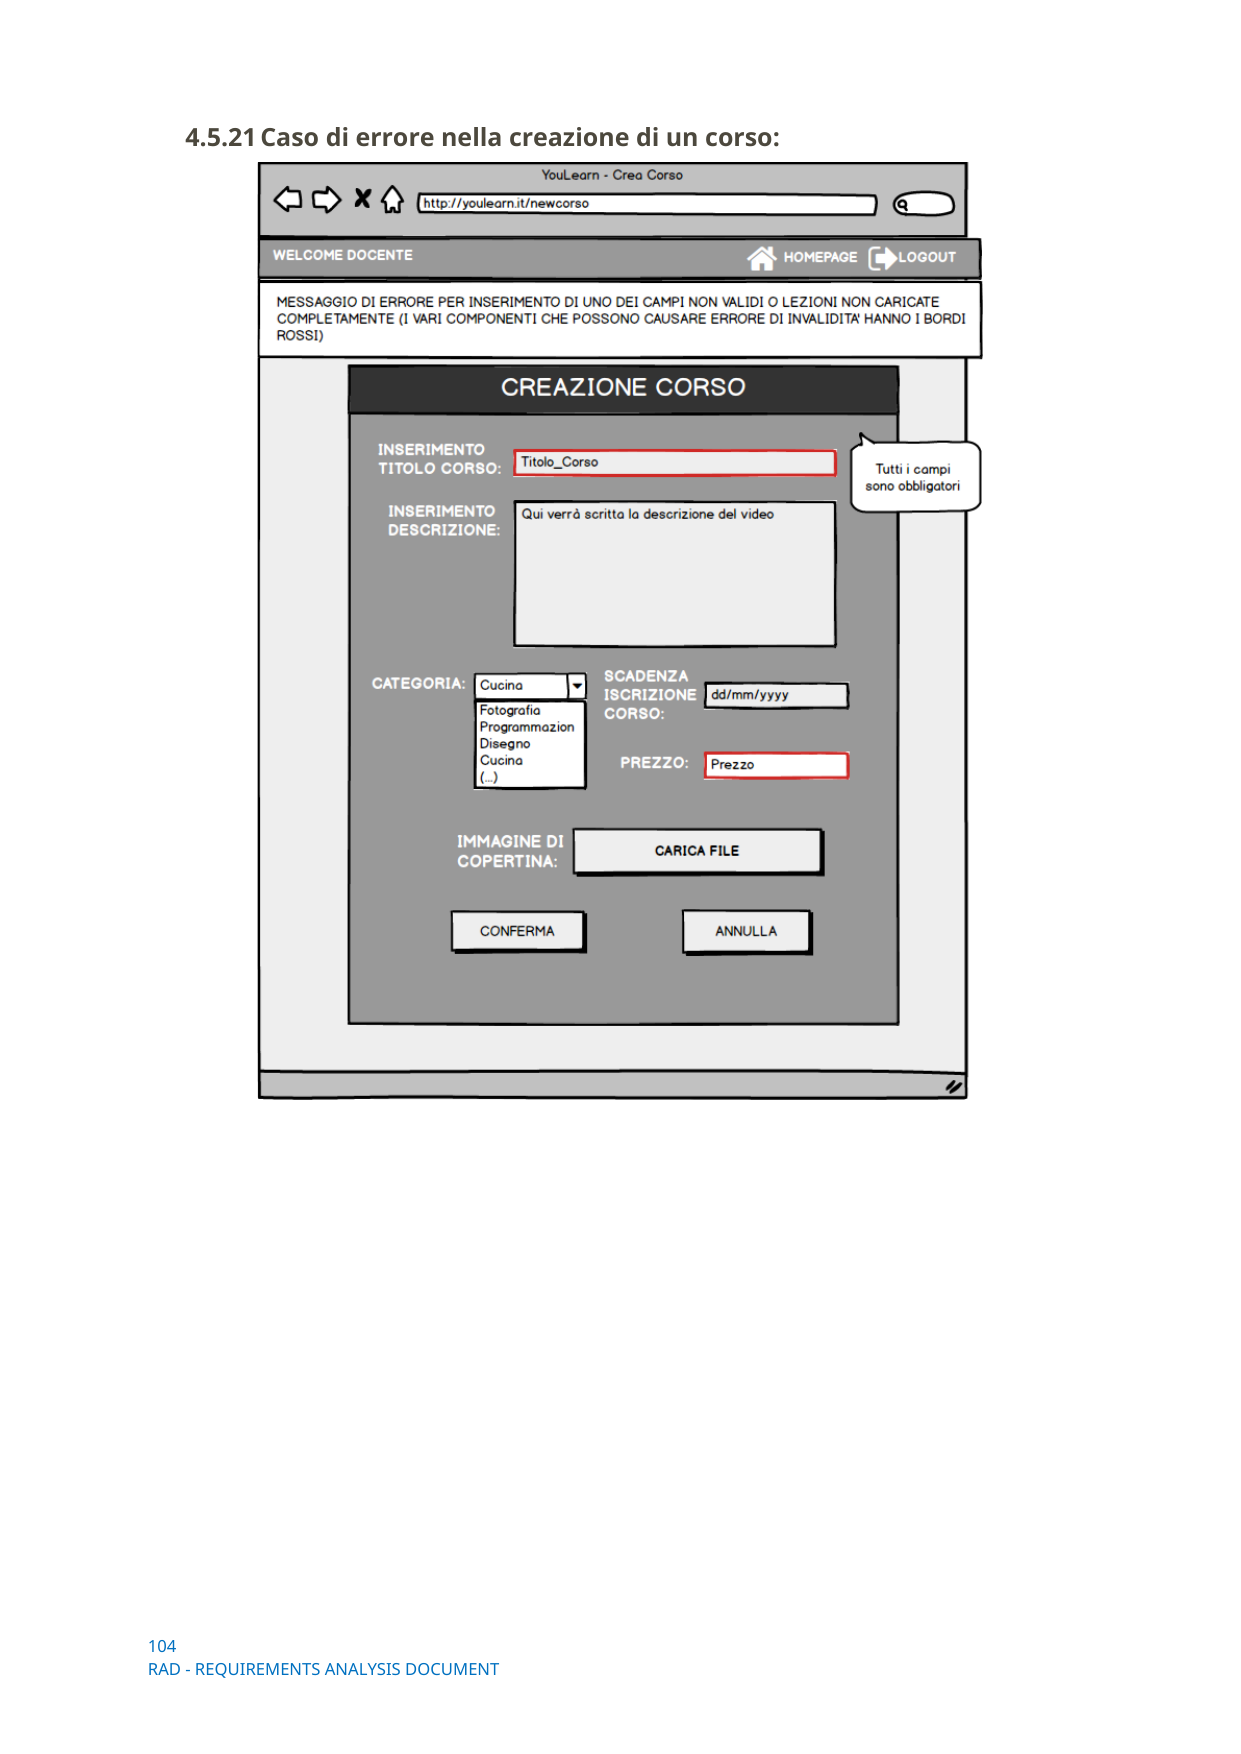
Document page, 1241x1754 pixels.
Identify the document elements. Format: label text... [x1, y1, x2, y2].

subtitle Caso di errore nella creazione di un corso: [185, 119, 1092, 154]
picture [257, 162, 983, 1100]
